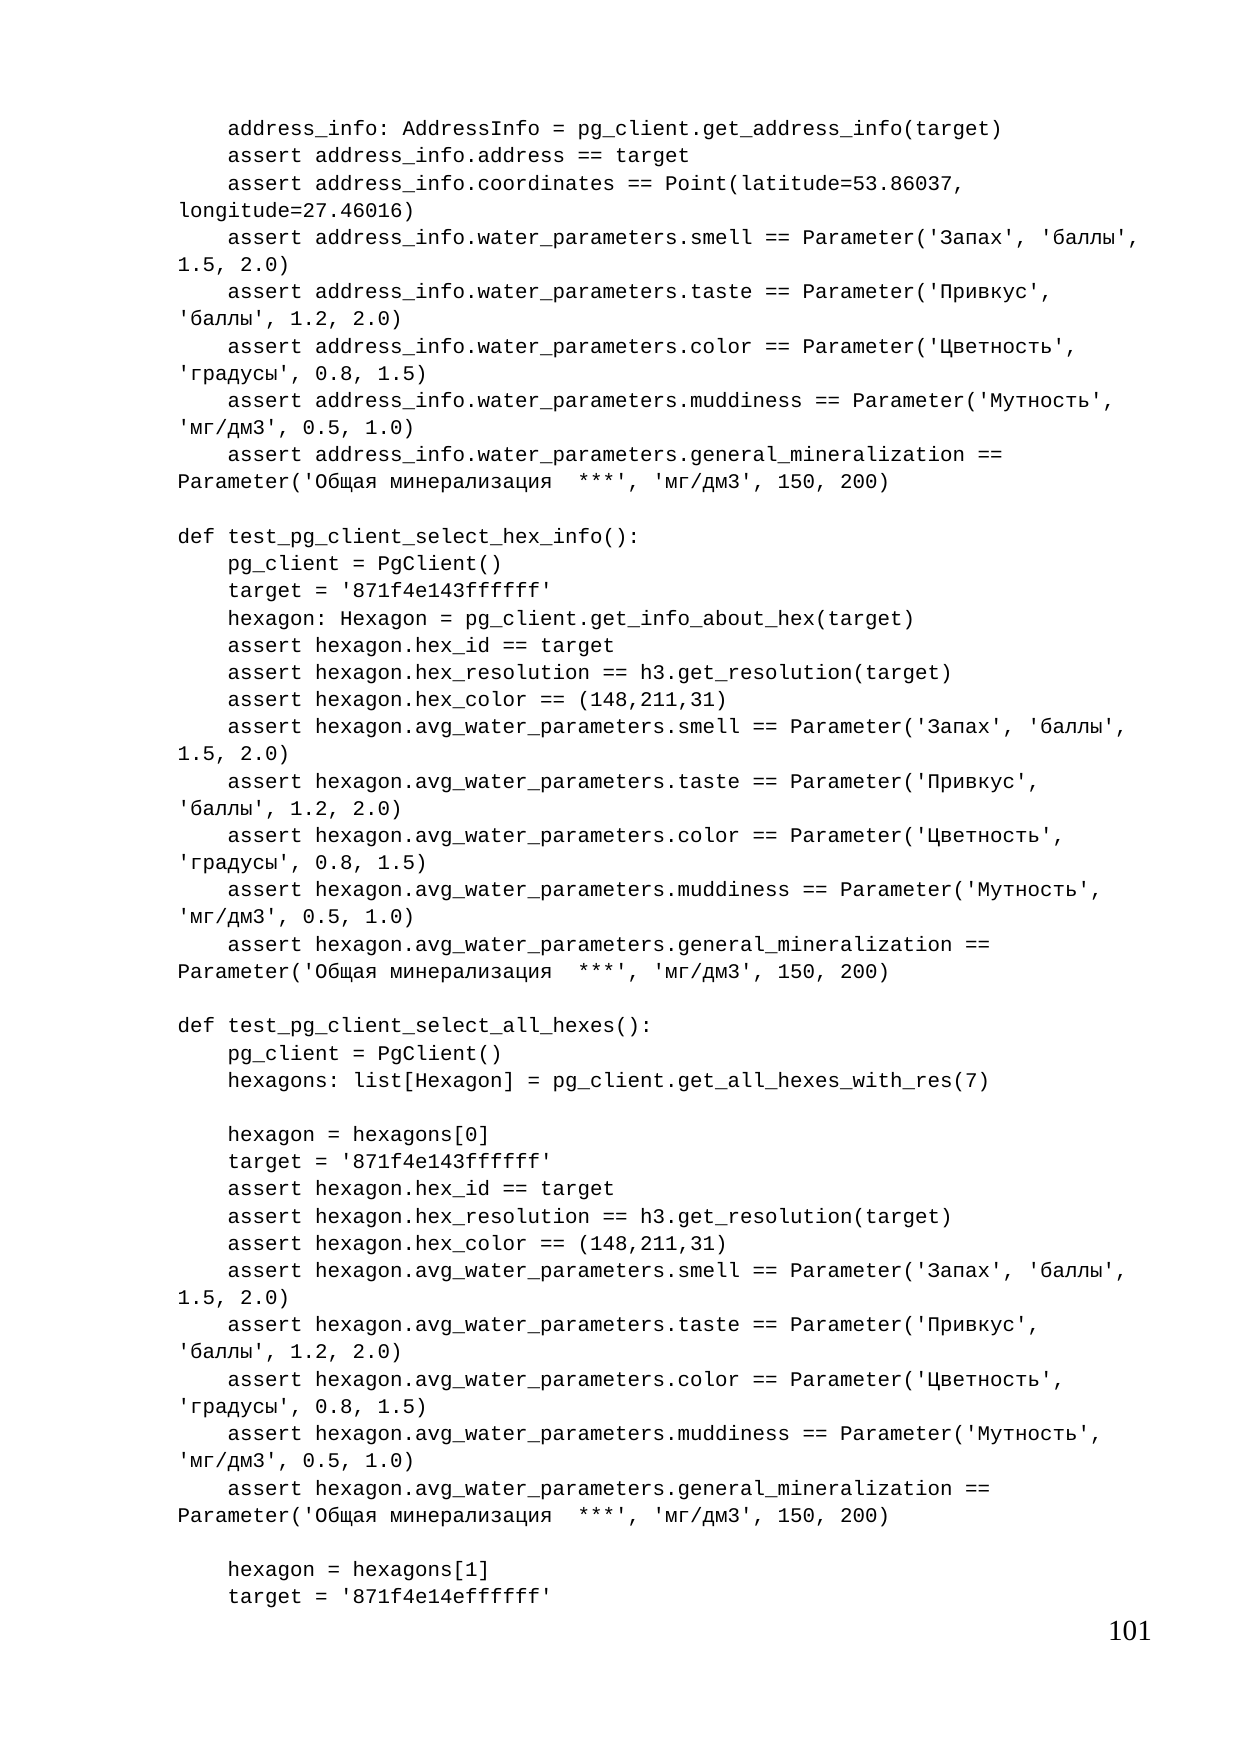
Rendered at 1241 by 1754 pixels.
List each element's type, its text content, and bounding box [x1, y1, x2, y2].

text target = '871f4e14effffff' [177, 1586, 1152, 1610]
text assert address_info.address == target [177, 145, 1152, 169]
text assert address_info.coordinates == Point(latitude=53.86037, longitude=27.46016) [177, 172, 1152, 223]
text assert address_info.water_parameters.muddiness == Parameter('Мутность', 'мг/дм3', 0.5, 1.0) [177, 390, 1152, 441]
text assert hexagon.hex_resolution == h3.get_resolution(target) [177, 662, 1152, 686]
text address_info: AddressInfo = pg_client.get_address_info(target) [177, 118, 1152, 142]
text hexagons: list[Hexagon] = pg_client.get_all_hexes_with_res(7) [177, 1070, 1152, 1093]
text assert hexagon.avg_water_parameters.muddiness == Parameter('Мутность', 'мг/дм3', 0.5, 1.0) [177, 879, 1152, 930]
text assert hexagon.avg_water_parameters.general_mineralization == Parameter('Общая минерализация ***', 'мг/дм3', 150, 200) [177, 1477, 1152, 1528]
text hexagon: Hexagon = pg_client.get_info_about_hex(target) [177, 607, 1152, 631]
text assert hexagon.avg_water_parameters.color == Parameter('Цветность', 'градусы', 0.8, 1.5) [177, 825, 1152, 876]
text assert hexagon.avg_water_parameters.smell == Parameter('Запах', 'баллы', 1.5, 2.0) [177, 716, 1152, 767]
text assert hexagon.avg_water_parameters.muddiness == Parameter('Мутность', 'мг/дм3', 0.5, 1.0) [177, 1423, 1152, 1474]
text assert hexagon.avg_water_parameters.general_mineralization == Parameter('Общая минерализация ***', 'мг/дм3', 150, 200) [177, 934, 1152, 984]
text def test_pg_client_select_hex_info(): [177, 526, 1152, 549]
text assert hexagon.hex_id == target [177, 635, 1152, 658]
text assert hexagon.hex_id == target [177, 1178, 1152, 1202]
text pg_client = PgClient() [177, 553, 1152, 577]
text assert hexagon.hex_color == (148,211,31) [177, 1233, 1152, 1256]
text assert hexagon.avg_water_parameters.taste == Parameter('Привкус', 'баллы', 1.2, 2.0) [177, 771, 1152, 821]
text target = '871f4e143ffffff' [177, 580, 1152, 604]
text assert address_info.water_parameters.taste == Parameter('Привкус', 'баллы', 1.2, 2.0) [177, 281, 1152, 332]
text assert hexagon.avg_water_parameters.color == Parameter('Цветность', 'градусы', 0.8, 1.5) [177, 1369, 1152, 1419]
text assert hexagon.avg_water_parameters.taste == Parameter('Привкус', 'баллы', 1.2, 2.0) [177, 1314, 1152, 1365]
text pg_client = PgClient() [177, 1042, 1152, 1066]
text assert hexagon.avg_water_parameters.smell == Parameter('Запах', 'баллы', 1.5, 2.0) [177, 1260, 1152, 1311]
text target = '871f4e143ffffff' [177, 1151, 1152, 1175]
text assert address_info.water_parameters.smell == Parameter('Запах', 'баллы', 1.5, 2.0) [177, 227, 1152, 278]
text hexagon = hexagons[0] [177, 1124, 1152, 1148]
text assert hexagon.hex_color == (148,211,31) [177, 689, 1152, 713]
text assert address_info.water_parameters.color == Parameter('Цветность', 'градусы', 0.8, 1.5) [177, 336, 1152, 386]
text hexagon = hexagons[1] [177, 1559, 1152, 1583]
text assert hexagon.hex_resolution == h3.get_resolution(target) [177, 1206, 1152, 1229]
text assert address_info.water_parameters.general_mineralization == Parameter('Общая минерализация ***', 'мг/дм3', 150, 200) [177, 444, 1152, 495]
text def test_pg_client_select_all_hexes(): [177, 1015, 1152, 1039]
